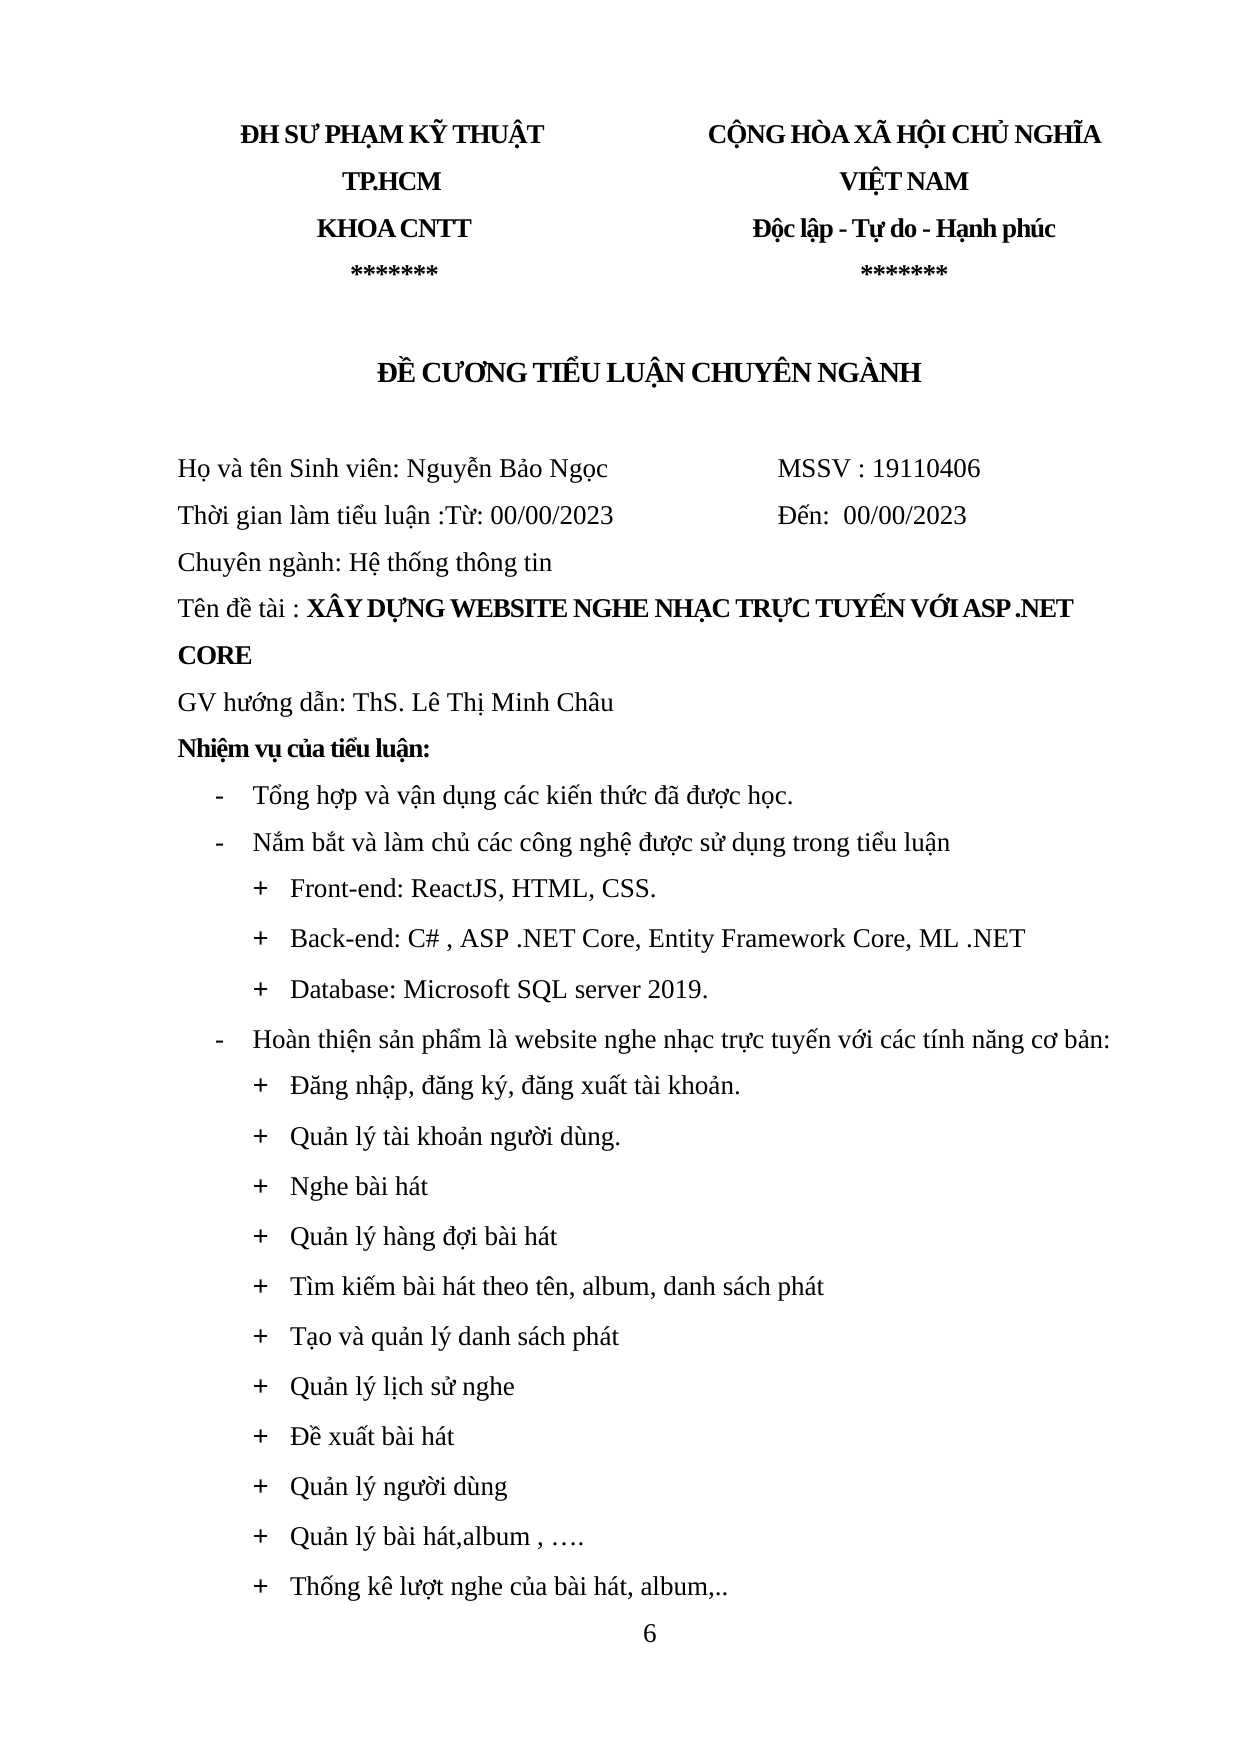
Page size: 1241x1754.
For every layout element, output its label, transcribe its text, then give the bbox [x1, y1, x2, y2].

text GV hướng dẫn: ThS. Lê Thị Minh Châu [177, 686, 1122, 717]
title ĐỀ CƯƠNG TIỂU LUẬN CHUYÊN NGÀNH [177, 356, 1122, 389]
list Đề xuất bài hát [252, 1420, 1122, 1454]
text Thời gian làm tiểu luận :Từ: 00/00/2023 Đến: 00/00/2023 [177, 499, 1122, 530]
list Quản lý hàng đợi bài hát [252, 1220, 1122, 1253]
list Front-end: ReactJS, HTML, CSS. [252, 872, 1122, 906]
title ĐH SƯ PHẠM KỸ THUẬT TP.HCM KHOA CNTT [177, 118, 612, 243]
list Thống kê lượt nghe của bài hát, album,.. [252, 1571, 1122, 1604]
list Đăng nhập, đăng ký, đăng xuất tài khoản. [252, 1069, 1122, 1103]
list Tổng hợp và vận dụng các kiến thức đã được học. [215, 779, 1122, 810]
list Database: Microsoft SQL server 2019. [252, 973, 1122, 1006]
list Quản lý bài hát,album , …. [252, 1520, 1122, 1554]
title Nhiệm vụ của tiểu luận: [177, 732, 1122, 764]
list Hoàn thiện sản phẩm là website nghe nhạc trực tuyến với các tính năng cơ bản: [215, 1023, 1122, 1054]
title Độc lập - Tự do - Hạnh phúc [687, 212, 1122, 243]
title ******* [687, 258, 1122, 290]
text Họ và tên Sinh viên: Nguyễn Bảo Ngọc MSSV : 19110406 [177, 452, 1122, 484]
list Tạo và quản lý danh sách phát [252, 1320, 1122, 1353]
list Nắm bắt và làm chủ các công nghệ được sử dụng trong tiểu luận [215, 826, 1122, 857]
title CỘNG HÒA XÃ HỘI CHỦ NGHĨA VIỆT NAM [687, 118, 1122, 196]
text Tên đề tài : XÂY DỰNG WEBSITE NGHE NHẠC TRỰC TUYẾN VỚI ASP .NET CORE [177, 592, 1122, 670]
list Nghe bài hát [252, 1170, 1122, 1203]
list Quản lý lịch sử nghe [252, 1370, 1122, 1403]
list Tìm kiếm bài hát theo tên, album, danh sách phát [252, 1270, 1122, 1303]
list Back-end: C# , ASP .NET Core, Entity Framework Core, ML .NET [252, 923, 1122, 956]
title ******* [177, 258, 612, 290]
list Quản lý tài khoản người dùng. [252, 1119, 1122, 1153]
list Quản lý người dùng [252, 1470, 1122, 1504]
text Chuyên ngành: Hệ thống thông tin [177, 546, 1122, 577]
